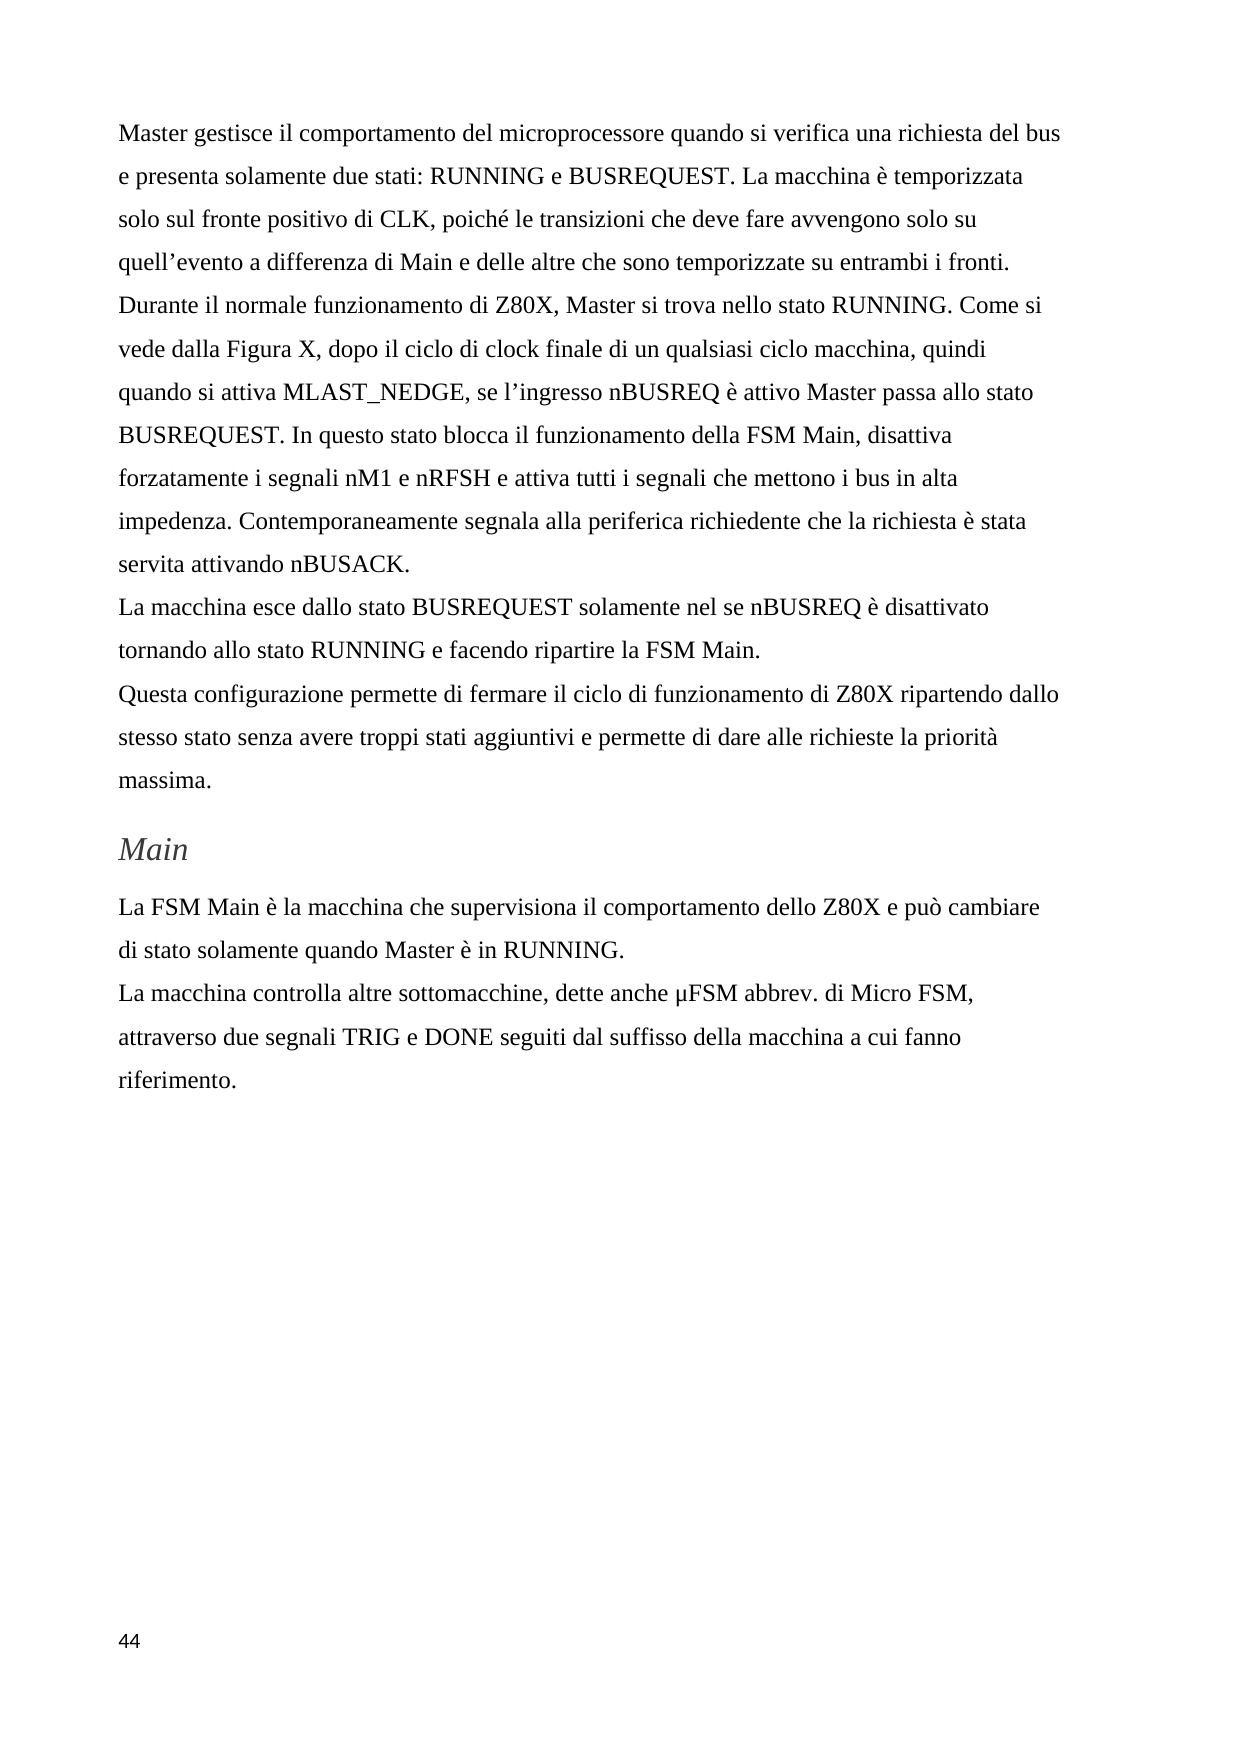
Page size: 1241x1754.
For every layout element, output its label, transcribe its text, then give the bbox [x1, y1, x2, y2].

subtitle Main [118, 829, 1063, 867]
text La FSM Main è la macchina che supervisiona il comportamento dello Z80X e può cambiare di stato solamente quando Master è in RUNNING. La macchina controlla altre sottomacchine, dette anche μFSM abbrev. di Micro FSM, attraverso due segnali TRIG e DONE seguiti dal suffisso della macchina a cui fanno riferimento. [118, 892, 1063, 1093]
text Master gestisce il comportamento del microprocessore quando si verifica una richiesta del bus e presenta solamente due stati: RUNNING e BUSREQUEST. La macchina è temporizzata solo sul fronte positivo di CLK, poiché le transizioni che deve fare avvengono solo su quell’evento a differenza di Main e delle altre che sono temporizzate su entrambi i fronti. Durante il normale funzionamento di Z80X, Master si trova nello stato RUNNING. Come si vede dalla Figura X, dopo il ciclo di clock finale di un qualsiasi ciclo macchina, quindi quando si attiva MLAST_NEDGE, se l’ingresso nBUSREQ è attivo Master passa allo stato BUSREQUEST. In questo stato blocca il funzionamento della FSM Main, disattiva forzatamente i segnali nM1 e nRFSH e attiva tutti i segnali che mettono i bus in alta impedenza. Contemporaneamente segnala alla periferica richiedente che la richiesta è stata servita attivando nBUSACK. La macchina esce dallo stato BUSREQUEST solamente nel se nBUSREQ è disattivato tornando allo stato RUNNING e facendo ripartire la FSM Main. Questa configurazione permette di fermare il ciclo di funzionamento di Z80X ripartendo dallo stesso stato senza avere troppi stati aggiuntivi e permette di dare alle richieste la priorità massima. [118, 118, 1063, 794]
